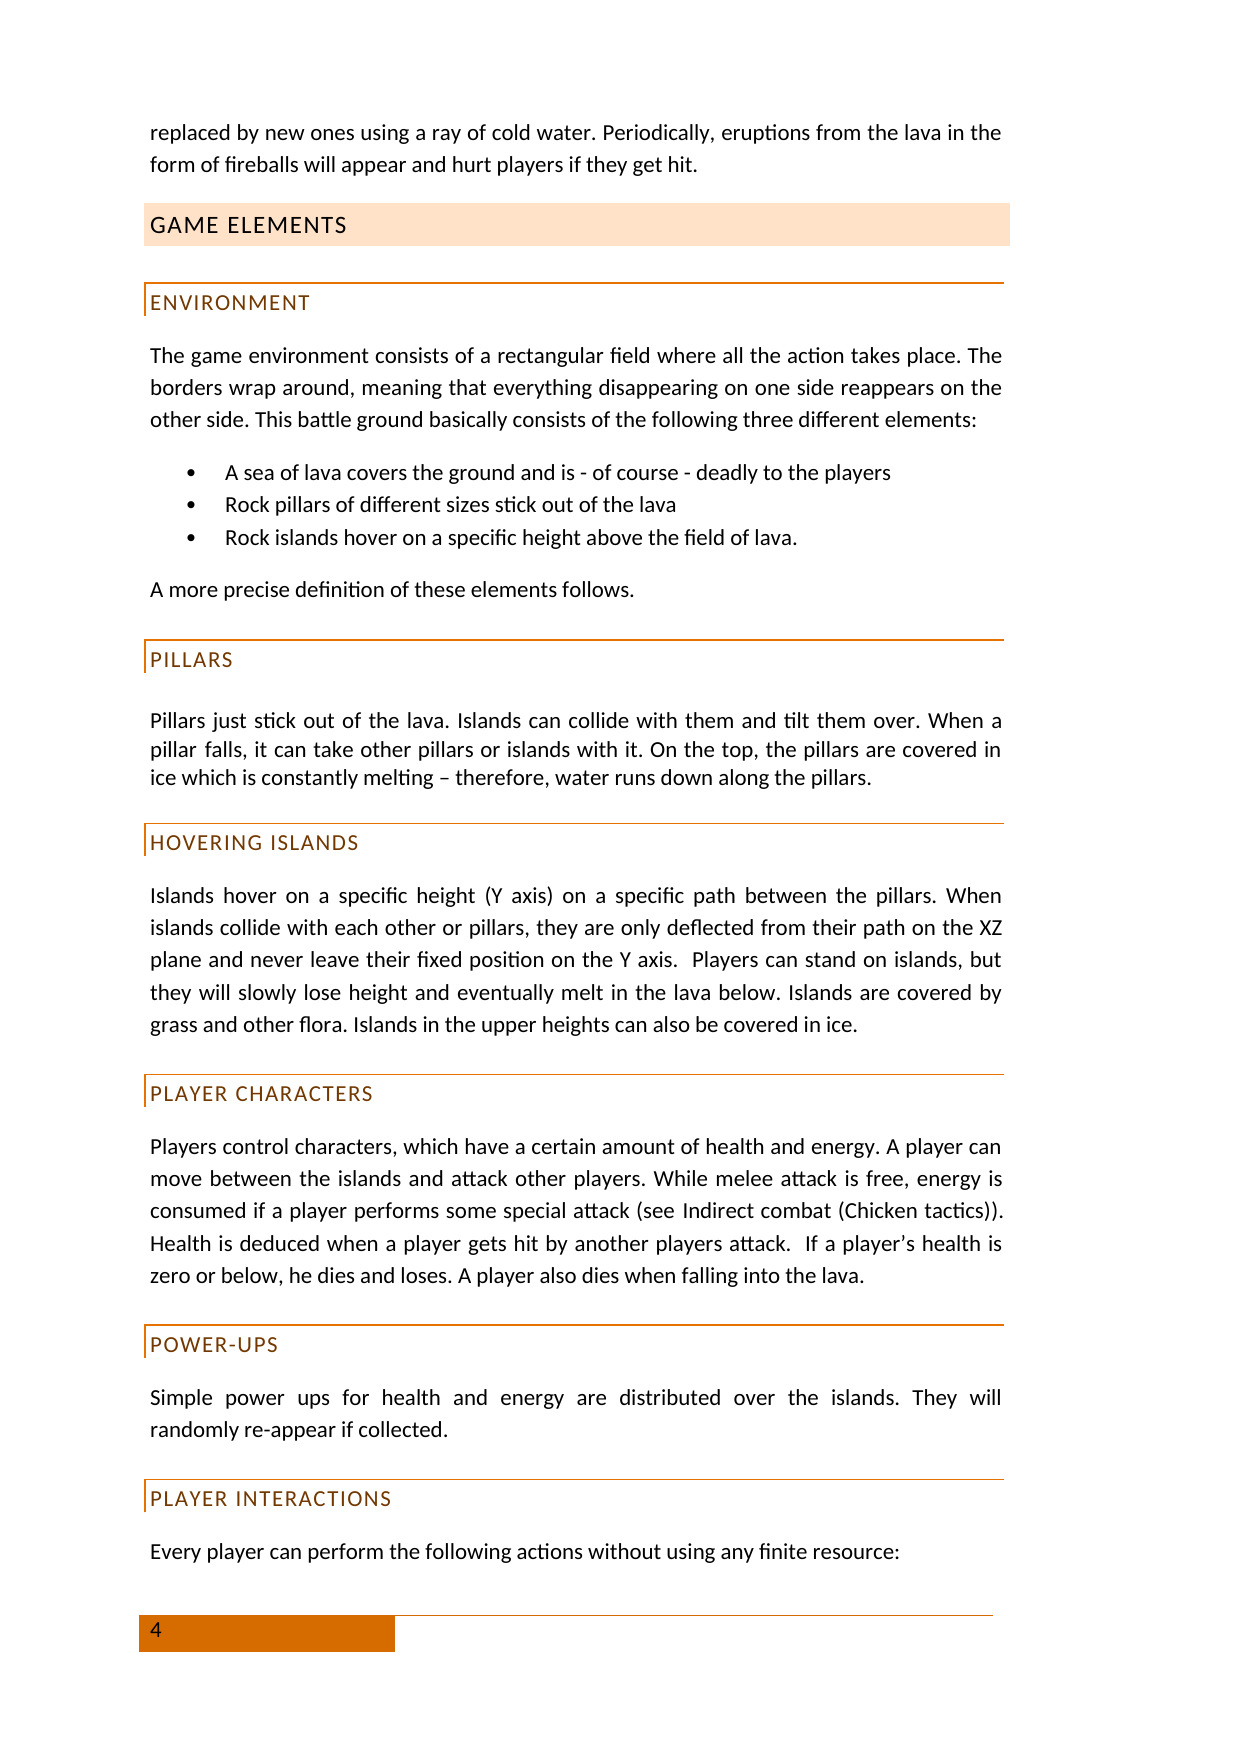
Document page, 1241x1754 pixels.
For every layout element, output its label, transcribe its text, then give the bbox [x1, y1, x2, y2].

text Simple power ups for health and energy are distributed over the islands. They will randomly re-appear if collected. [150, 1383, 1004, 1443]
list Rock pillars of different sizes stick out of the lava [187, 490, 1004, 518]
subtitle Player Interactions [146, 1480, 1004, 1512]
text Islands hover on a specific height (Y axis) on a specific path between the pillars. When islands collide with each other or pillars, they are only deflected from their path on the XZ plane and never leave their fixed position on the Y axis. Players can stand on islands, but they will slowly lose height and eventually melt in the lava below. Islands are covered by grass and other flora. Islands in the upper heights can also be covered in ice. [150, 881, 1004, 1038]
subtitle Pillars [146, 641, 1004, 673]
text The game environment consists of a rectangular field where all the action takes place. The borders wrap around, meaning that everything disappearing on one side reappears on the other side. This battle ground basically consists of the following three different elements: [150, 341, 1004, 433]
text A more precise definition of these elements follows. [150, 576, 1004, 604]
subtitle Game elements [150, 210, 1004, 240]
text Every player can perform the following actions without using any finite resource: [150, 1537, 1004, 1566]
subtitle Hovering [146, 824, 1004, 856]
subtitle Environment [146, 284, 1004, 316]
text Players control characters, which have a certain amount of health and energy. A player can move between the islands and attack other players. While melee attack is free, energy is consumed if a player performs some special attack (see Indirect combat (Chicken tactics)). Health is deduced when a player gets hit by another players attack. If a player’s health is zero or below, he dies and loses. A player also dies when falling into the lava. [150, 1132, 1004, 1289]
text Pillars just stick out of the lava. Islands can collide with them and tilt them over. When a pillar falls, it can take other pillars or islands with it. On the top, the pillars are covered in ice which is constantly melting – therefore, water runs down along the pillars. [150, 706, 1004, 791]
list A sea of lava covers the ground and is - of course - deadly to the players [187, 458, 1004, 486]
subtitle Power-ups [146, 1326, 1004, 1358]
list Rock islands hover on a specific height above the field of lava. [187, 523, 1004, 551]
subtitle Player characters [146, 1075, 1004, 1107]
